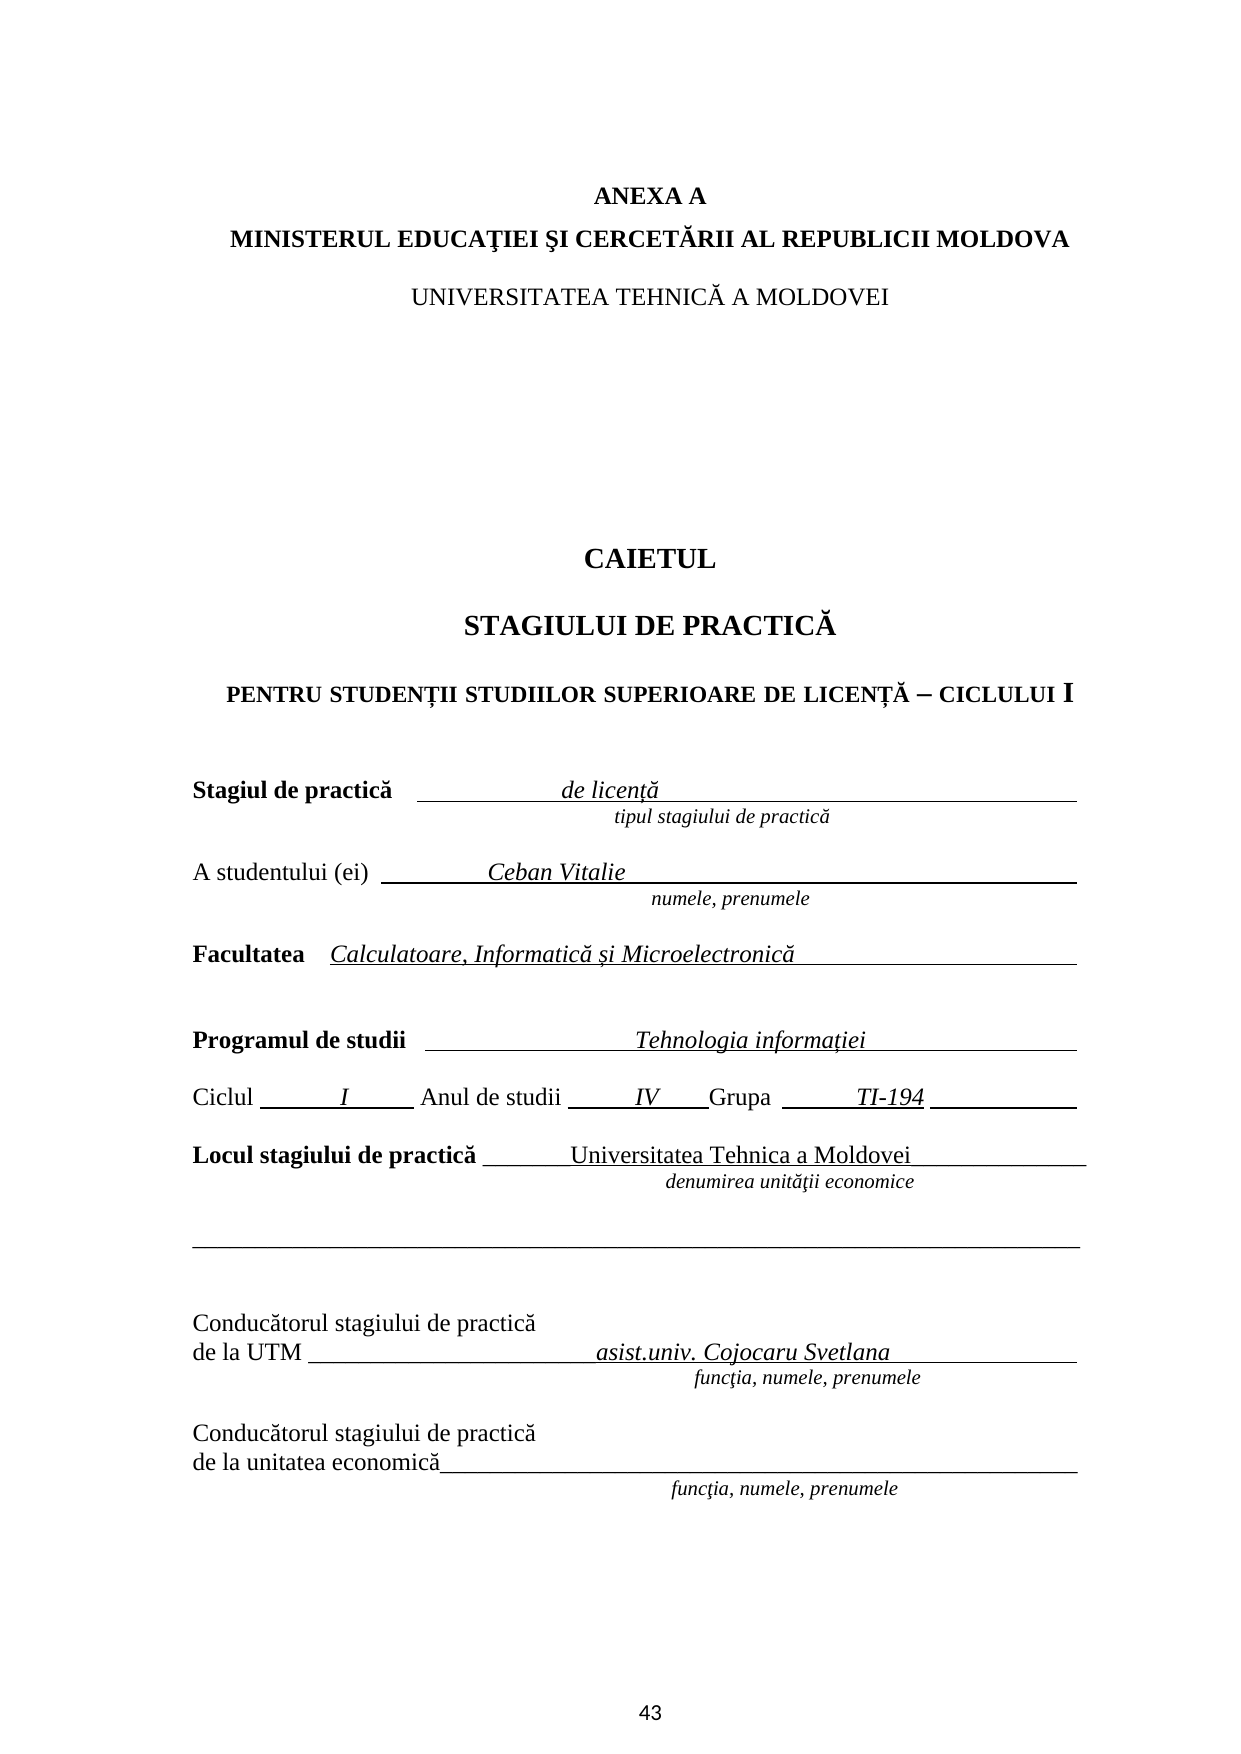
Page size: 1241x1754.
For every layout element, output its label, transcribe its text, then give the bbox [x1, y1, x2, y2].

text Conducătorul stagiului de practică [118, 1308, 1182, 1337]
text CAIETUL [118, 541, 1182, 574]
text pentru studenții studiilor superioare de licență – ciclului I [118, 675, 1182, 708]
text de la unitatea economică___________________________________________________ [118, 1447, 1182, 1476]
text tipul stagiului de practică [118, 804, 1182, 828]
text A studentului (ei) Ceban Vitalie [118, 857, 1182, 886]
text UNIVERSITATEA TEHNICĂ A MOLDOVEI [118, 282, 1182, 311]
text Ciclul I Anul de studii IV Grupa TI-194 [118, 1082, 1182, 1111]
text _______________________________________________________________________ [118, 1222, 1182, 1250]
text funcţia, numele, prenumele [118, 1365, 1182, 1389]
text MINISTERUL EDUCAŢIEI ŞI CERCETĂRII AL REPUBLICII MOLDOVA [118, 224, 1182, 253]
text funcţia, numele, prenumele [118, 1476, 1182, 1500]
subtitle ANEXA A [118, 181, 1182, 210]
text numele, prenumele [118, 886, 1182, 910]
text Locul stagiului de practică _______Universitatea Tehnica a Moldovei______________ [118, 1140, 1182, 1169]
text denumirea unităţii economice [118, 1169, 1182, 1193]
text Facultatea Calculatoare, Informatică și Microelectronică [118, 939, 1182, 996]
text Programul de studii Tehnologia informației [118, 1025, 1182, 1054]
text de la UTM _______________________asist.univ. Cojocaru Svetlana [118, 1337, 1182, 1365]
text Conducătorul stagiului de practică [118, 1418, 1182, 1447]
text STAGIULUI DE PRACTICĂ [118, 608, 1182, 641]
text Stagiul de practică de licență [118, 776, 1182, 804]
